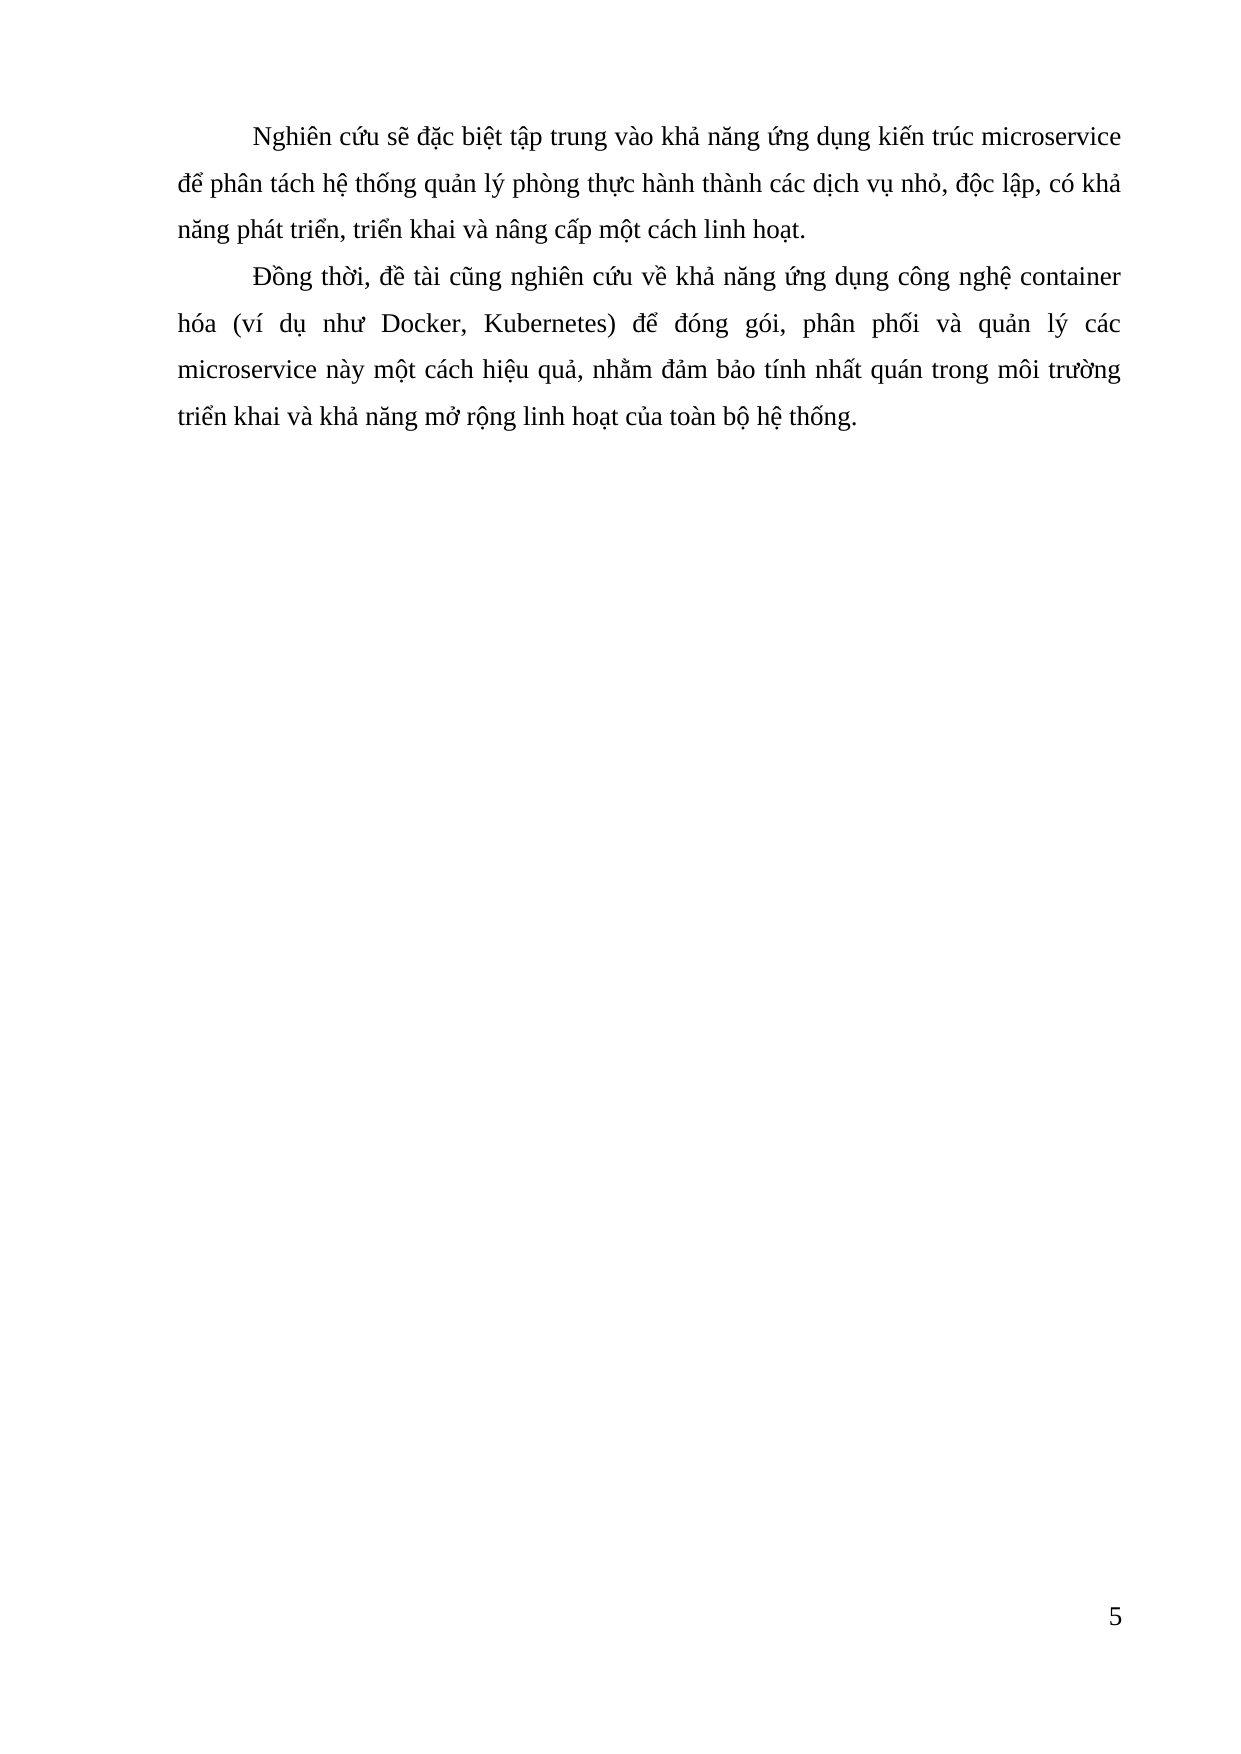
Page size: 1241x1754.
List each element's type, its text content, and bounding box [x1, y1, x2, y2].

text Nghiên cứu sẽ đặc biệt tập trung vào khả năng ứng dụng kiến trúc microservice để phân tách hệ thống quản lý phòng thực hành thành các dịch vụ nhỏ, độc lập, có khả năng phát triển, triển khai và nâng cấp một cách linh hoạt. [177, 120, 1122, 244]
text Đồng thời, đề tài cũng nghiên cứu về khả năng ứng dụng công nghệ container hóa (ví dụ như Docker, Kubernetes) để đóng gói, phân phối và quản lý các microservice này một cách hiệu quả, nhằm đảm bảo tính nhất quán trong môi trường triển khai và khả năng mở rộng linh hoạt của toàn bộ hệ thống. [177, 260, 1122, 431]
